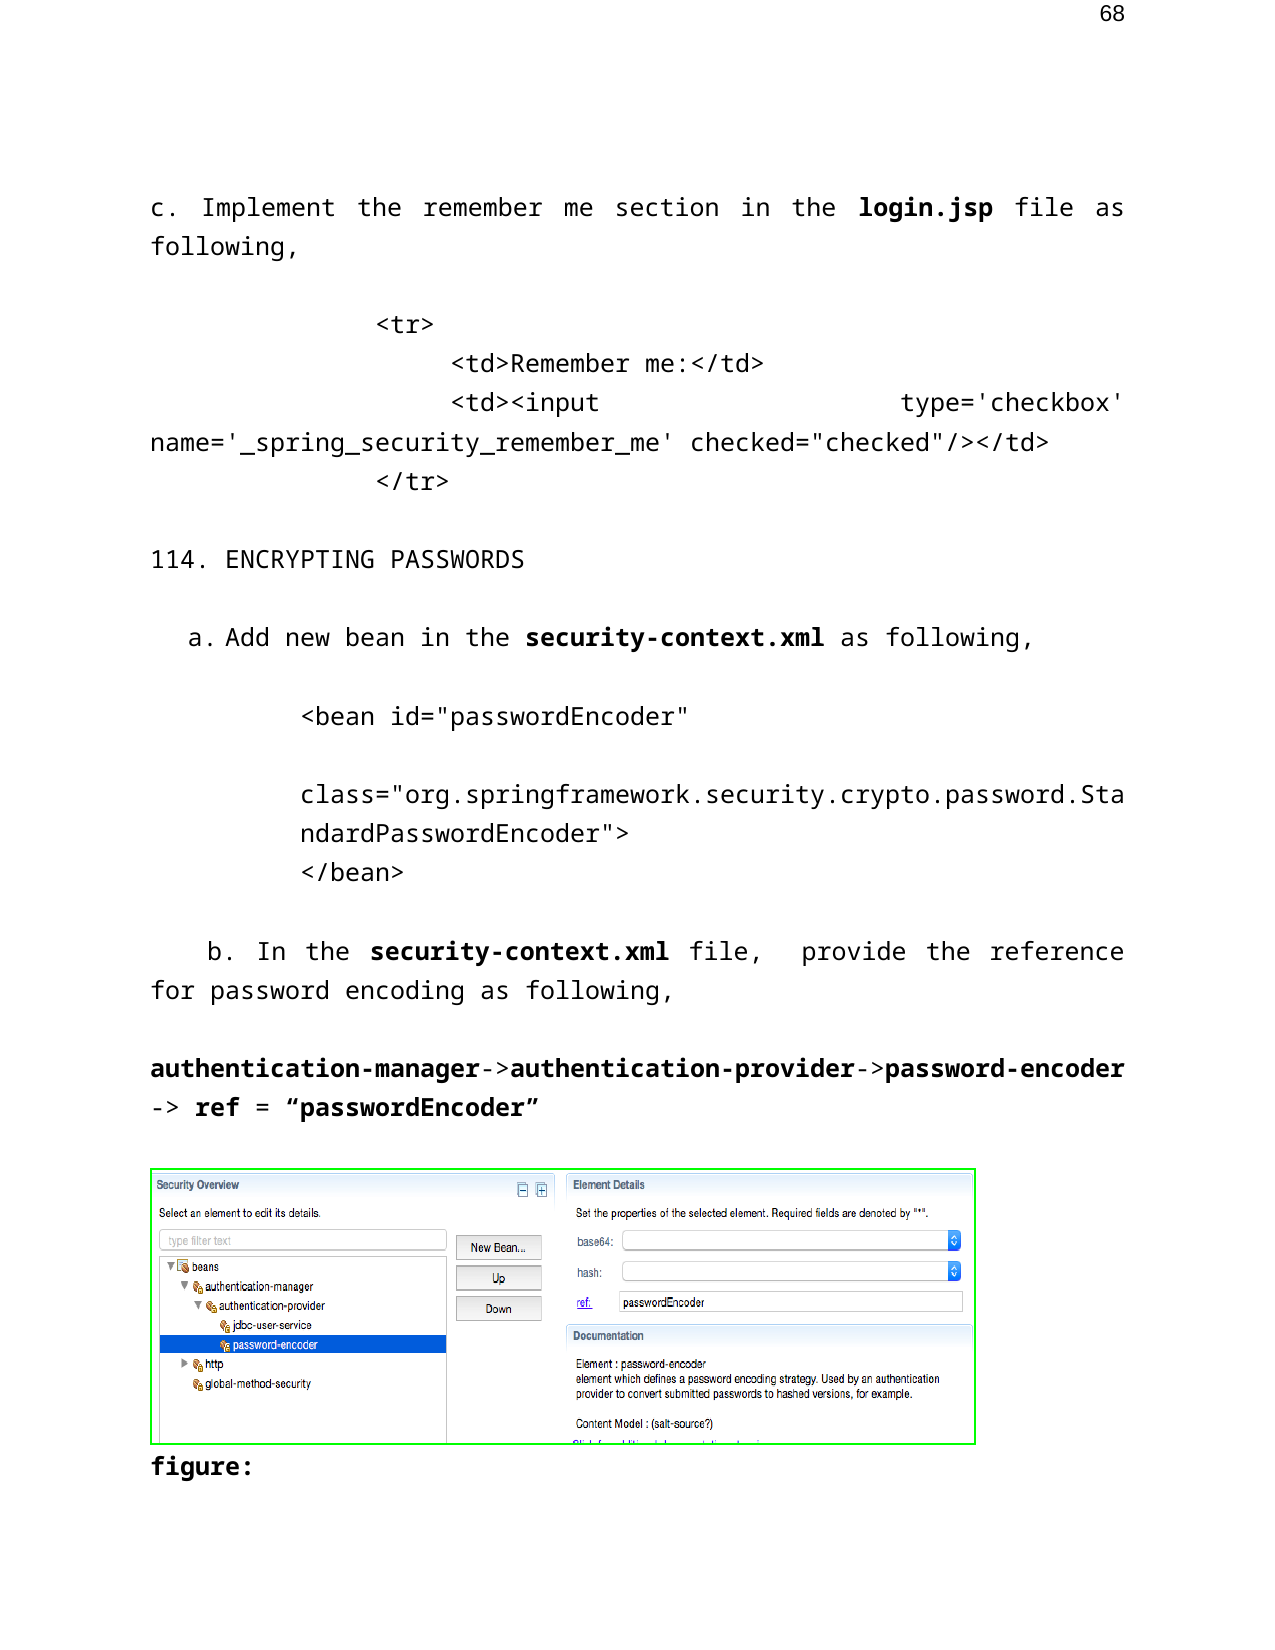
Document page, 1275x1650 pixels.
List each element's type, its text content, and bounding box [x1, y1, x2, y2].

text figure: [150, 1449, 1125, 1483]
text b. In the security-context.xml file, provide the reference for password encoding as following, [150, 933, 1125, 1007]
text </tr> [375, 463, 1125, 497]
text 114. ENCRYPTING PASSWORDS [150, 542, 1125, 576]
list Add new bean in the security-context.xml as following, [187, 620, 1125, 654]
text <bean id="passwordEncoder" class="org.springframework.security.crypto.password.StandardPasswordEncoder"> [300, 698, 1125, 850]
text <tr> [300, 307, 1125, 341]
text authentication-manager->authentication-provider->password-encoder -> ref = “passwordEncoder” [150, 1051, 1125, 1124]
text <td>Remember me:</td> [150, 346, 1125, 380]
text </bean> [300, 855, 1125, 889]
text c. Implement the remember me section in the login.jsp file as following, [150, 189, 1125, 262]
text <td><input type='checkbox' name='_spring_security_remember_me' checked="checked"/></td> [150, 385, 1125, 458]
picture [152, 1170, 974, 1443]
